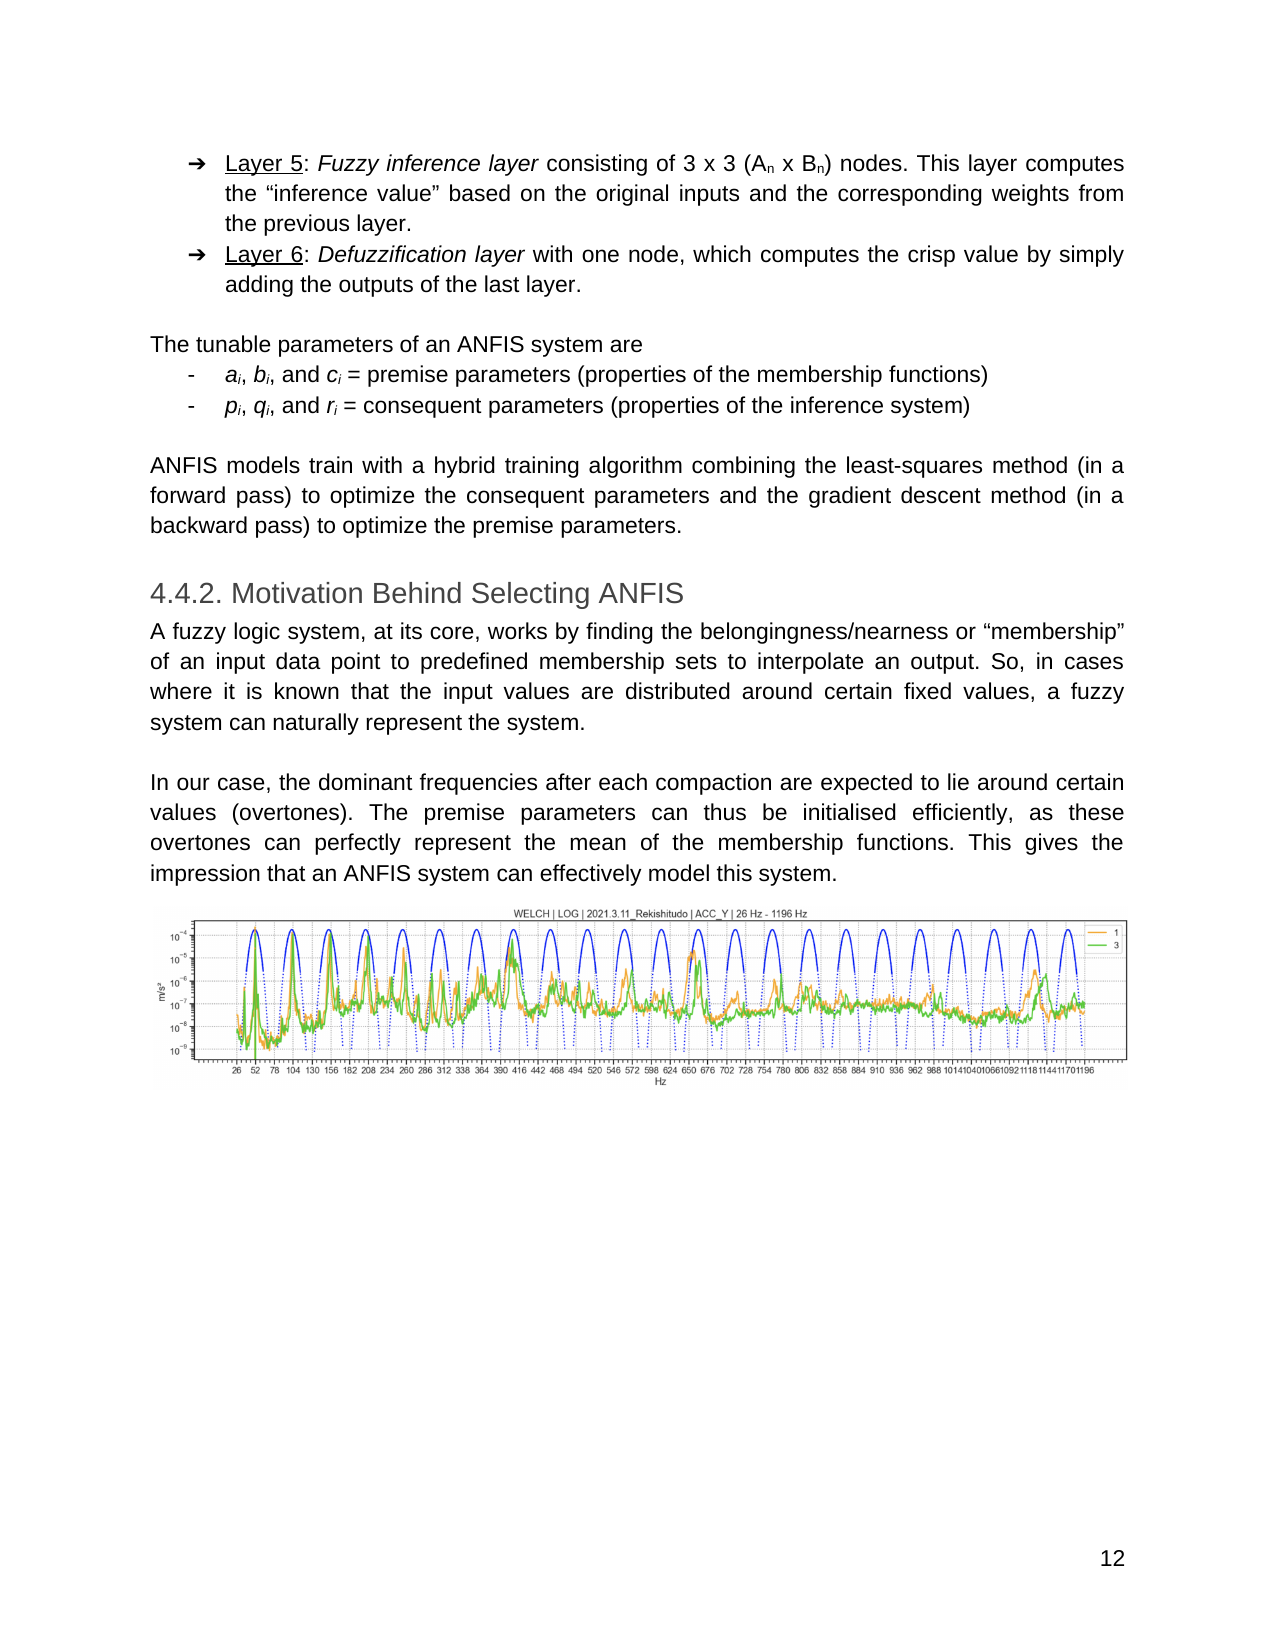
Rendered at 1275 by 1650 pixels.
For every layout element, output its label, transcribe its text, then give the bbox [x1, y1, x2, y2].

text In our case, the dominant frequencies after each compaction are expected to lie around certain values (overtones). The premise parameters can thus be initialised efficiently, as these overtones can perfectly represent the mean of the membership functions. This gives the impression that an ANFIS system can effectively model this system. [150, 769, 1125, 886]
text The tunable parameters of an ANFIS system are [150, 331, 1125, 358]
list Layer 6: Defuzzification layer with one node, which computes the crisp value by simply adding the outputs of the last layer. [187, 241, 1125, 297]
list pi, qi, and ri = consequent parameters (properties of the inference system) [187, 392, 1125, 418]
list ai, bi, and ci = premise parameters (properties of the membership functions) [187, 361, 1125, 388]
text ANFIS models train with a hybrid training algorithm combining the least-squares method (in a forward pass) to optimize the consequent parameters and the gradient descent method (in a backward pass) to optimize the premise parameters. [150, 452, 1125, 539]
text A fuzzy logic system, at its core, works by finding the belongingness/nearness or “membership” of an input data point to predefined membership sets to interpolate an output. So, in cases where it is known that the input values are distributed around certain fixed values, a fuzzy system can naturally represent the system. [150, 618, 1125, 735]
list Layer 5: Fuzzy inference layer consisting of 3 x 3 (An x Bn) nodes. This layer computes the “inference value” based on the original inputs and the corresponding weights from the previous layer. [187, 150, 1125, 237]
subtitle 4.4.2. Motivation Behind Selecting ANFIS [150, 576, 1125, 609]
picture [153, 906, 1129, 1090]
